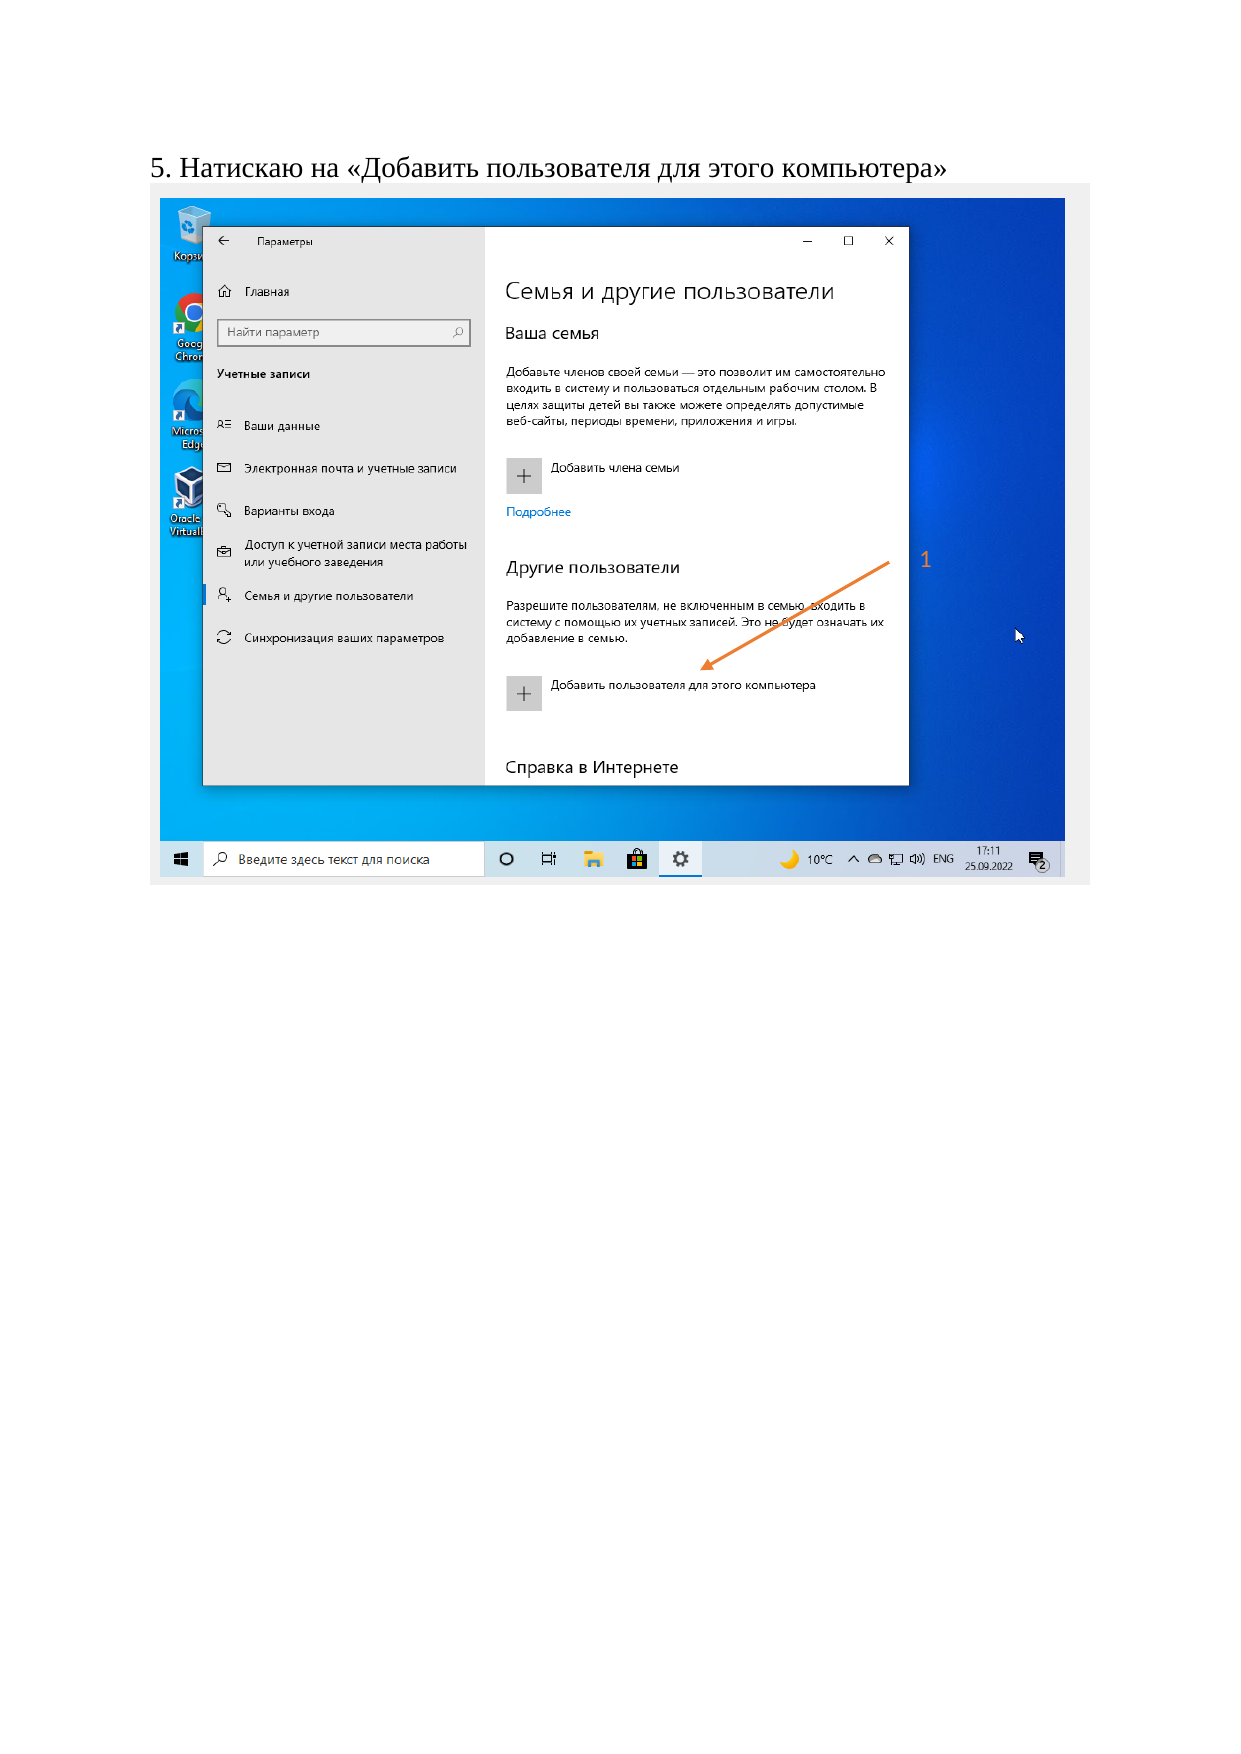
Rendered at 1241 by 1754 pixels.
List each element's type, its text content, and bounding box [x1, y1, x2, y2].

text 5. Натискаю на «Добавить пользователя для этого компьютера» [150, 150, 1090, 183]
picture [150, 183, 1091, 885]
